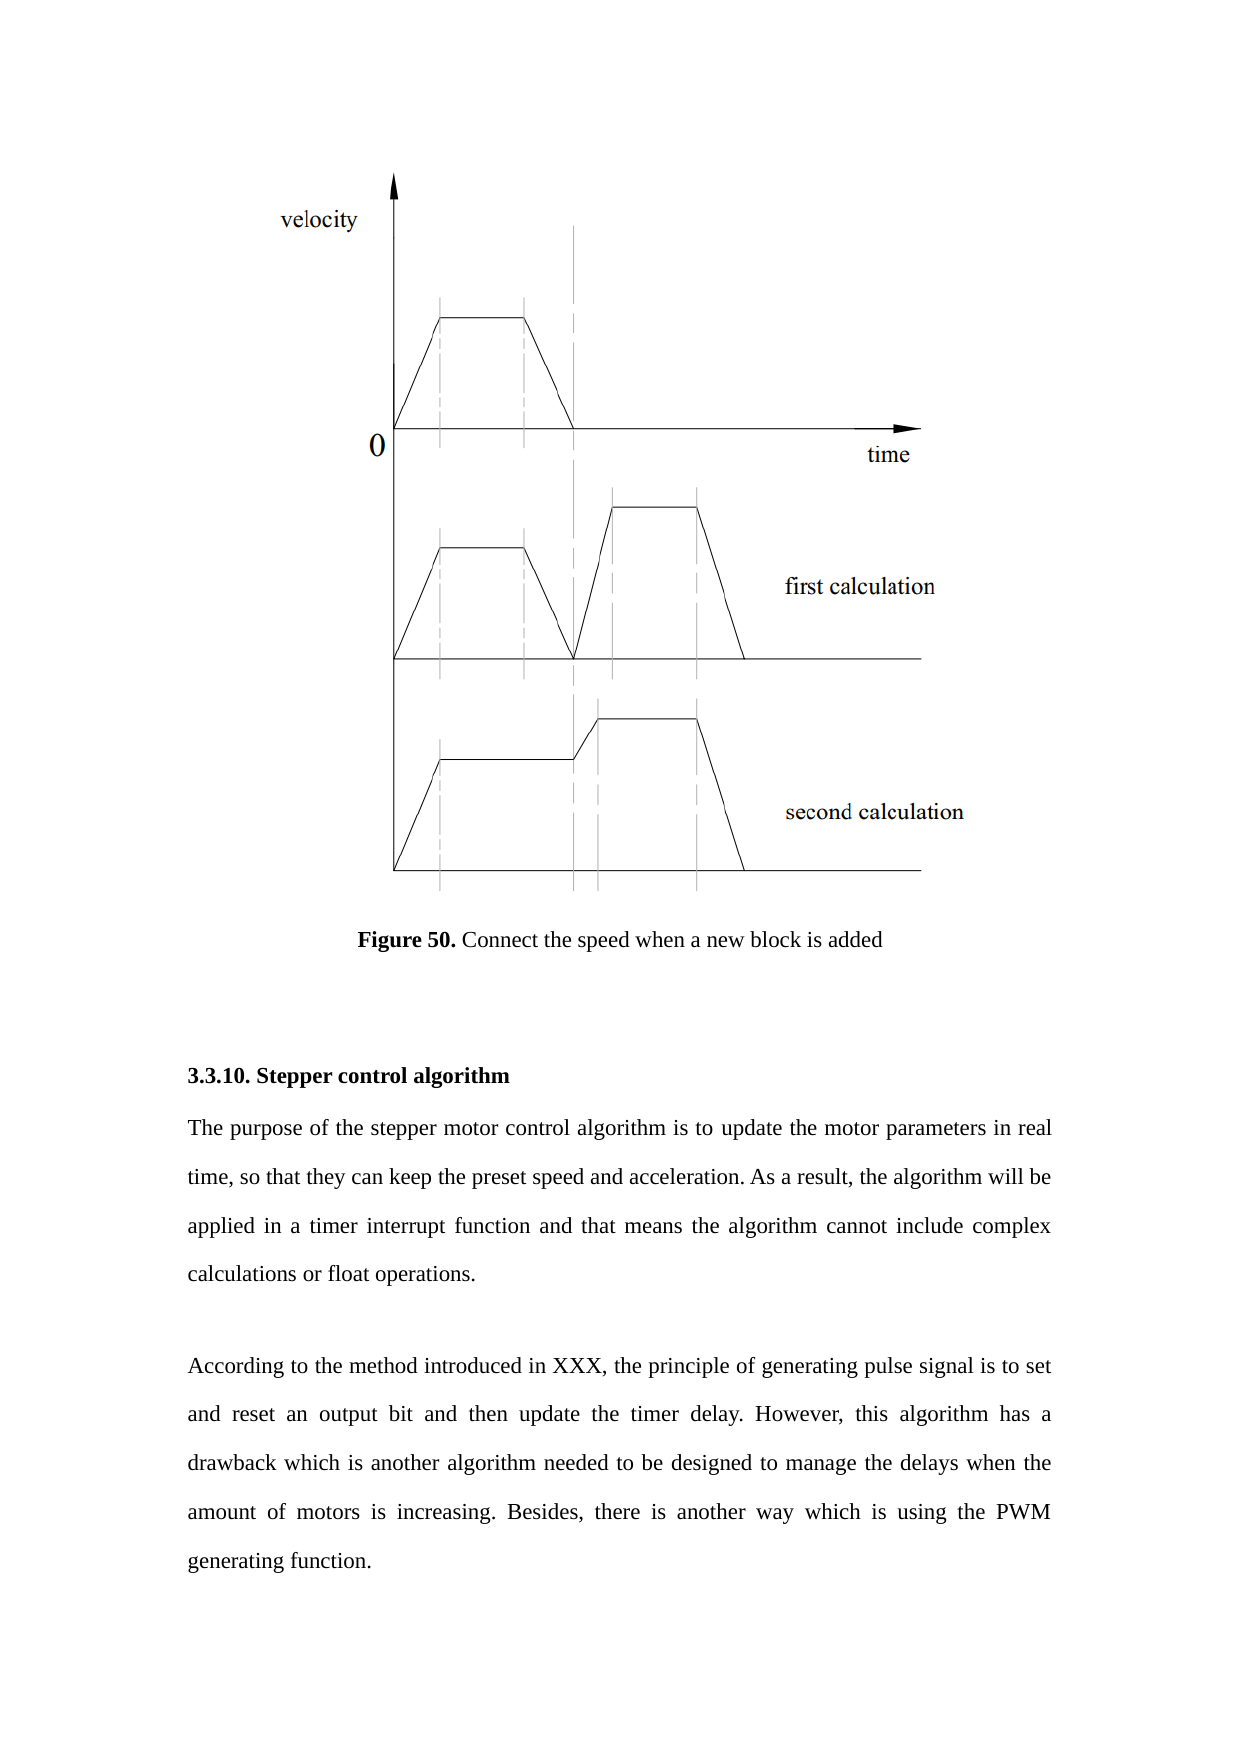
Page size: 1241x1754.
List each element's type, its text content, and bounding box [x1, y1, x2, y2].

text Figure 50. Connect the speed when a new block is added [187, 923, 1053, 955]
picture [265, 162, 975, 896]
text The purpose of the stepper motor control algorithm is to update the motor parameters in real time, so that they can keep the preset speed and acceleration. As a result, the algorithm will be applied in a timer interrupt function and that means the algorithm cannot include complex calculations or float operations. [187, 1111, 1053, 1290]
subtitle 3.3.10. Stepper control algorithm [187, 1059, 1053, 1092]
text According to the method introduced in XXX, the principle of generating pulse signal is to set and reset an output bit and then update the timer delay. However, this algorithm has a drawback which is another algorithm needed to be designed to manage the delays when the amount of motors is increasing. Besides, there is another way which is using the PWM generating function. [187, 1349, 1053, 1576]
